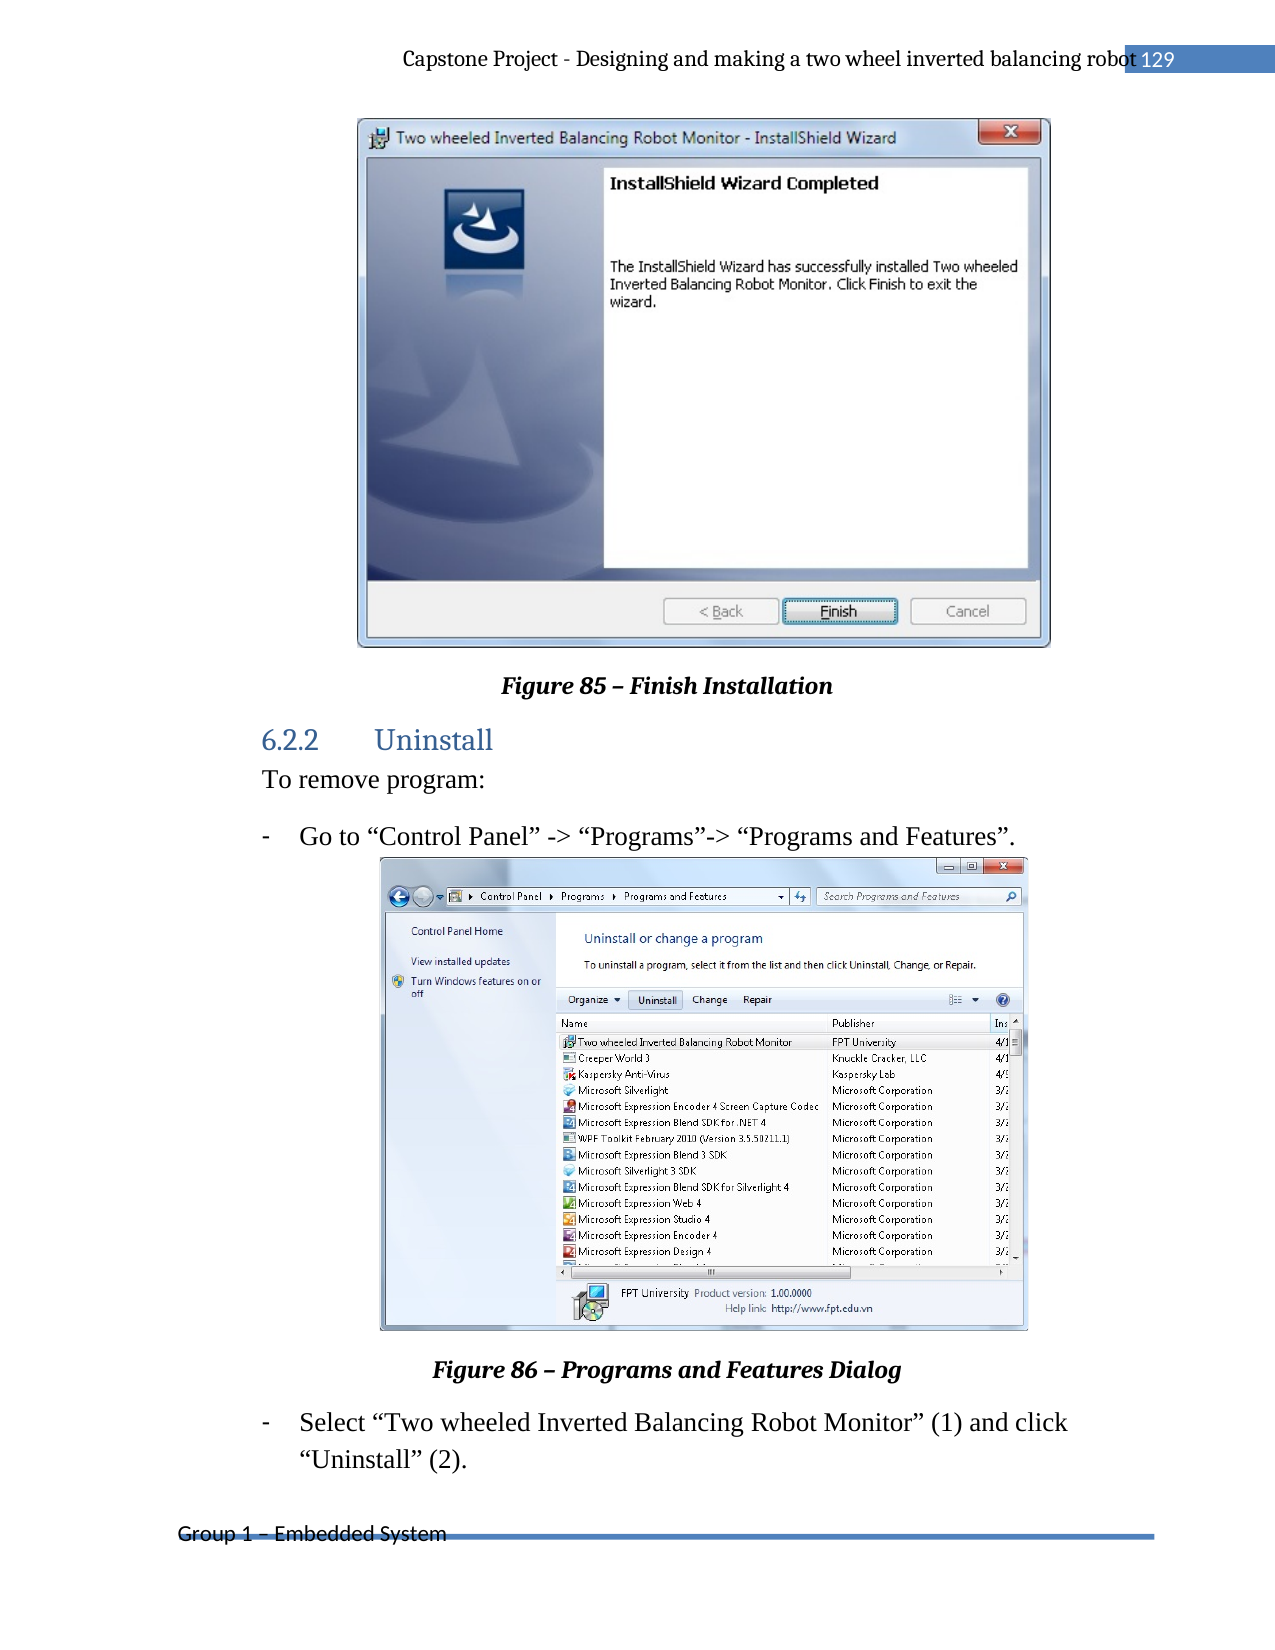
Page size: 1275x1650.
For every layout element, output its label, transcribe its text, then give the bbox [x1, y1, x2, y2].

text Figure 85 – Finish Installation [177, 672, 1157, 701]
text To remove program: [262, 763, 1157, 794]
text Figure 86 – Programs and Features Dialog [177, 1356, 1157, 1384]
list Go to “Control Panel” -> “Programs”-> “Programs and Features”. [262, 819, 1157, 853]
list Select “Two wheeled Inverted Balancing Robot Monitor” (1) and click “Uninstall” (2). [262, 1405, 1157, 1474]
picture [379, 857, 1029, 1331]
picture [357, 118, 1051, 648]
subtitle Uninstall [262, 722, 1157, 758]
